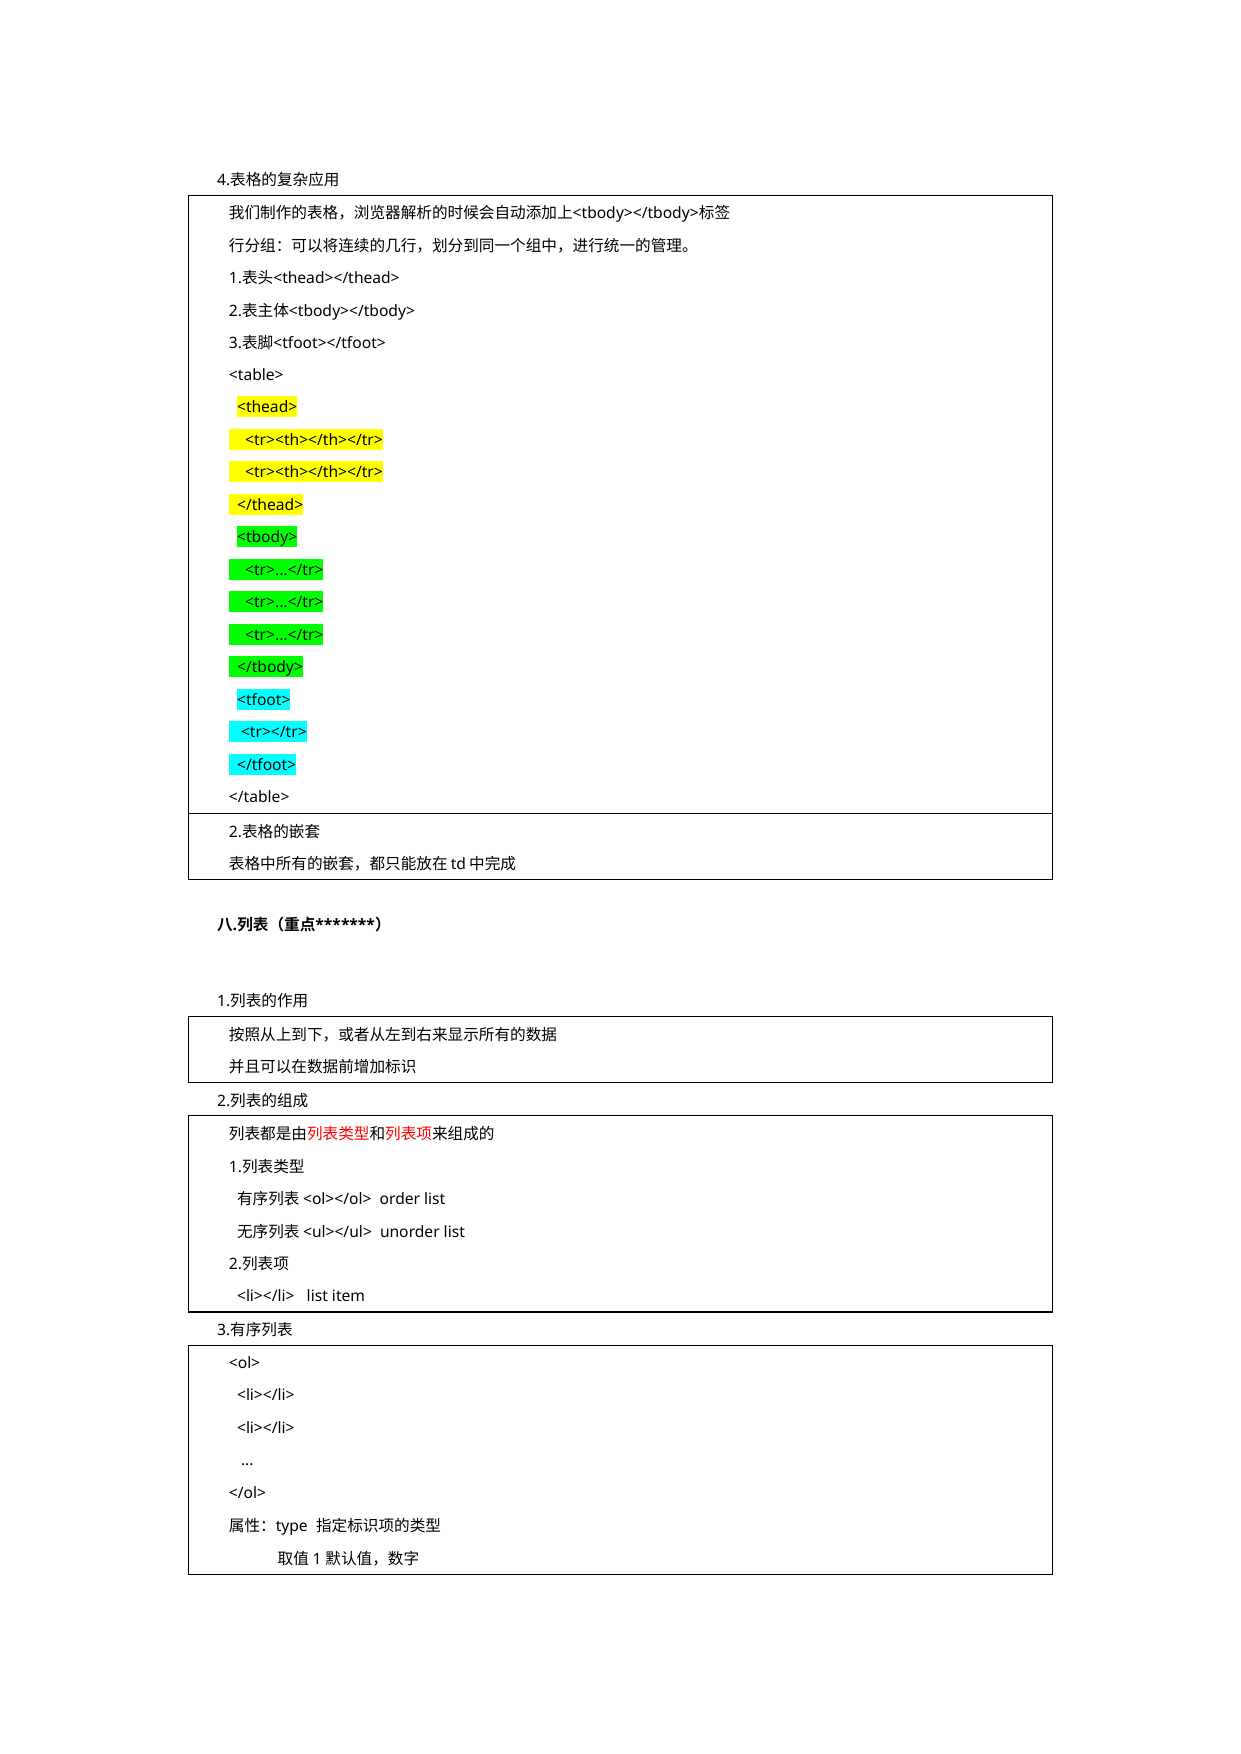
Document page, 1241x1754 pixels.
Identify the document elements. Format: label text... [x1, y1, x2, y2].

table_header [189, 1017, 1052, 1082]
text 3.有序列表 [217, 1313, 983, 1345]
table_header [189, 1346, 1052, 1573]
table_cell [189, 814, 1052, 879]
subtitle 八.列表（重点*******） [217, 907, 983, 940]
text 4.表格的复杂应用 [217, 162, 983, 194]
text 1.列表的作用 [217, 983, 983, 1016]
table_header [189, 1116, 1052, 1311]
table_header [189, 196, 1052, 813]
text 2.列表的组成 [217, 1083, 983, 1115]
